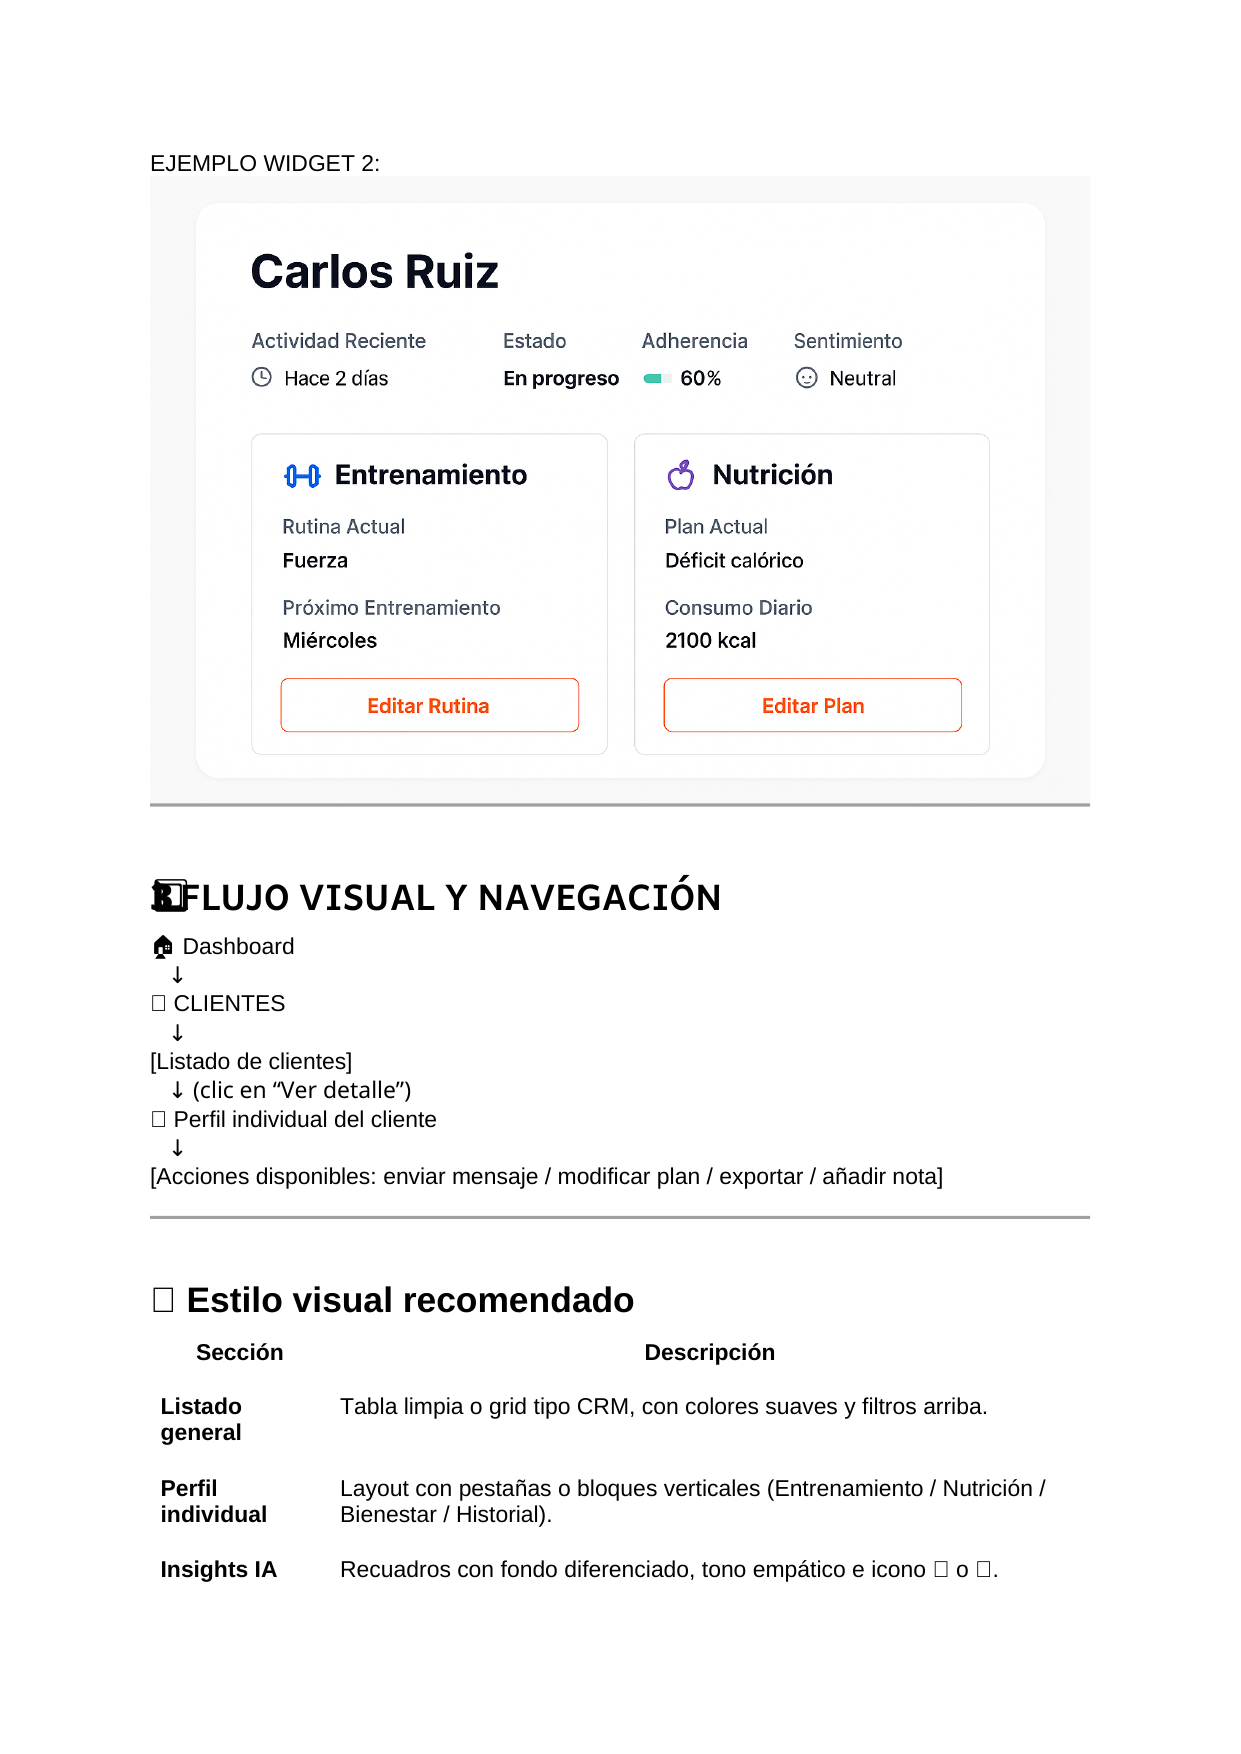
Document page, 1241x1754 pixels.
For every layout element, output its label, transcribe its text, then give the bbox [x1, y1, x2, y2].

table_cell Layout con pestañas o bloques verticales (Entrenamiento / Nutrición / Bienestar / Historial). [330, 1464, 1090, 1546]
text ↓ [150, 1017, 1090, 1048]
picture [150, 176, 1091, 803]
subtitle 3️⃣ FLUJO VISUAL Y NAVEGACIÓN [150, 867, 1090, 924]
table_cell Tabla limpia o grid tipo CRM, con colores suaves y filtros arriba. [330, 1383, 1090, 1464]
text ↓ [150, 959, 1090, 990]
table_cell Listado general [150, 1383, 329, 1464]
text ↓ [150, 1132, 1090, 1163]
table_header Sección [150, 1329, 329, 1382]
text [Listado de clientes] [150, 1048, 1090, 1074]
text ↓ (clic en “Ver detalle”) [150, 1074, 1090, 1106]
table_cell Insights IA [150, 1546, 329, 1603]
text 📄 Perfil individual del cliente [150, 1106, 1090, 1132]
text 👥 CLIENTES [150, 990, 1090, 1017]
text EJEMPLO WIDGET 2: [150, 150, 1090, 176]
table_cell Recuadros con fondo diferenciado, tono empático e icono 💡 o 🧠. [330, 1546, 1090, 1603]
text 🏠 Dashboard [150, 933, 1090, 959]
subtitle 🎨 Estilo visual recomendado [150, 1280, 1090, 1320]
table_cell Perfil individual [150, 1464, 329, 1546]
text [Acciones disponibles: enviar mensaje / modificar plan / exportar / añadir nota] [150, 1163, 1090, 1189]
table_header Descripción [330, 1329, 1090, 1382]
